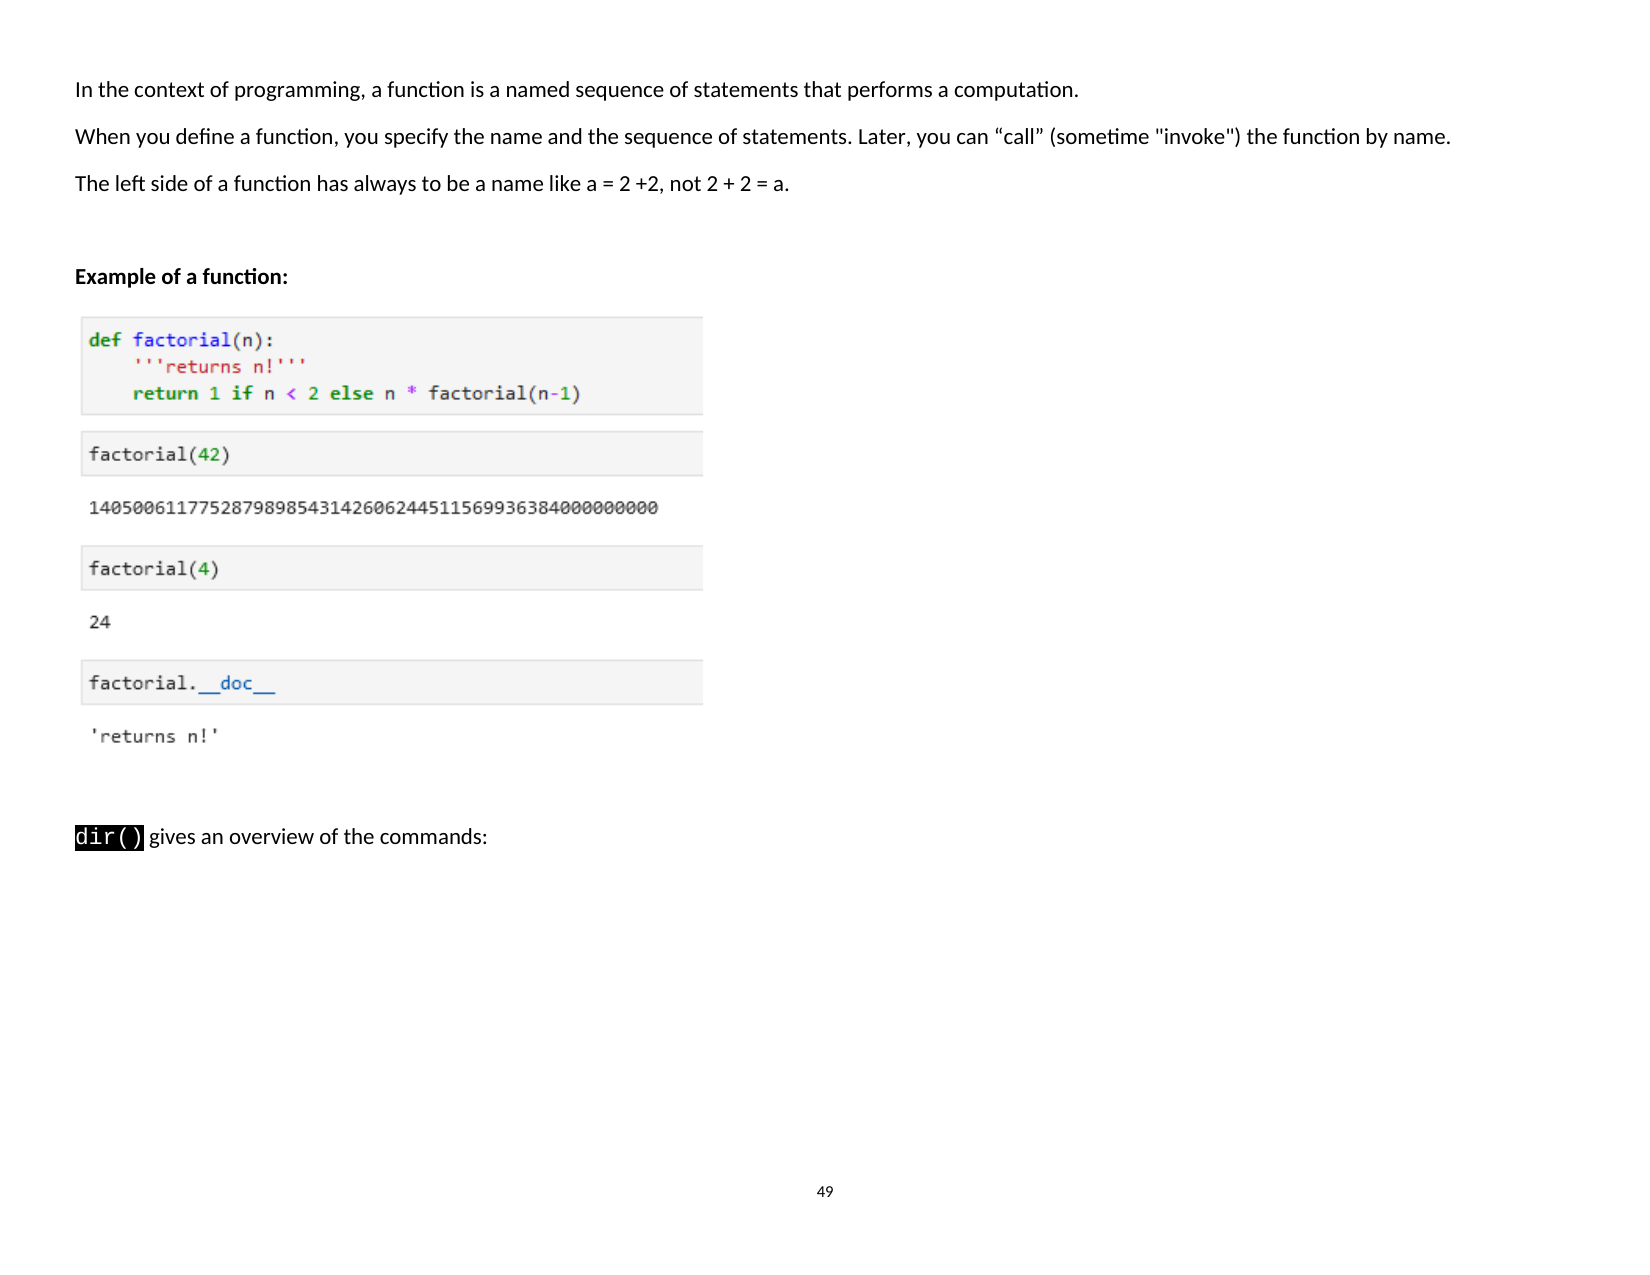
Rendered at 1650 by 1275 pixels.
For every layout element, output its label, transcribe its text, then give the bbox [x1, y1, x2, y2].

text In the context of programming, a function is a named sequence of statements that performs a computation. [75, 75, 1575, 103]
text Example of a function: [75, 262, 1575, 291]
text When you define a function, you specify the name and the sequence of statements. Later, you can “call” (sometime "invoke") the function by name. [75, 122, 1575, 150]
text dir() gives an overview of the commands: [75, 822, 1575, 851]
picture [75, 309, 704, 757]
text The left side of a function has always to be a name like a = 2 +2, not 2 + 2 = a. [75, 169, 1575, 197]
